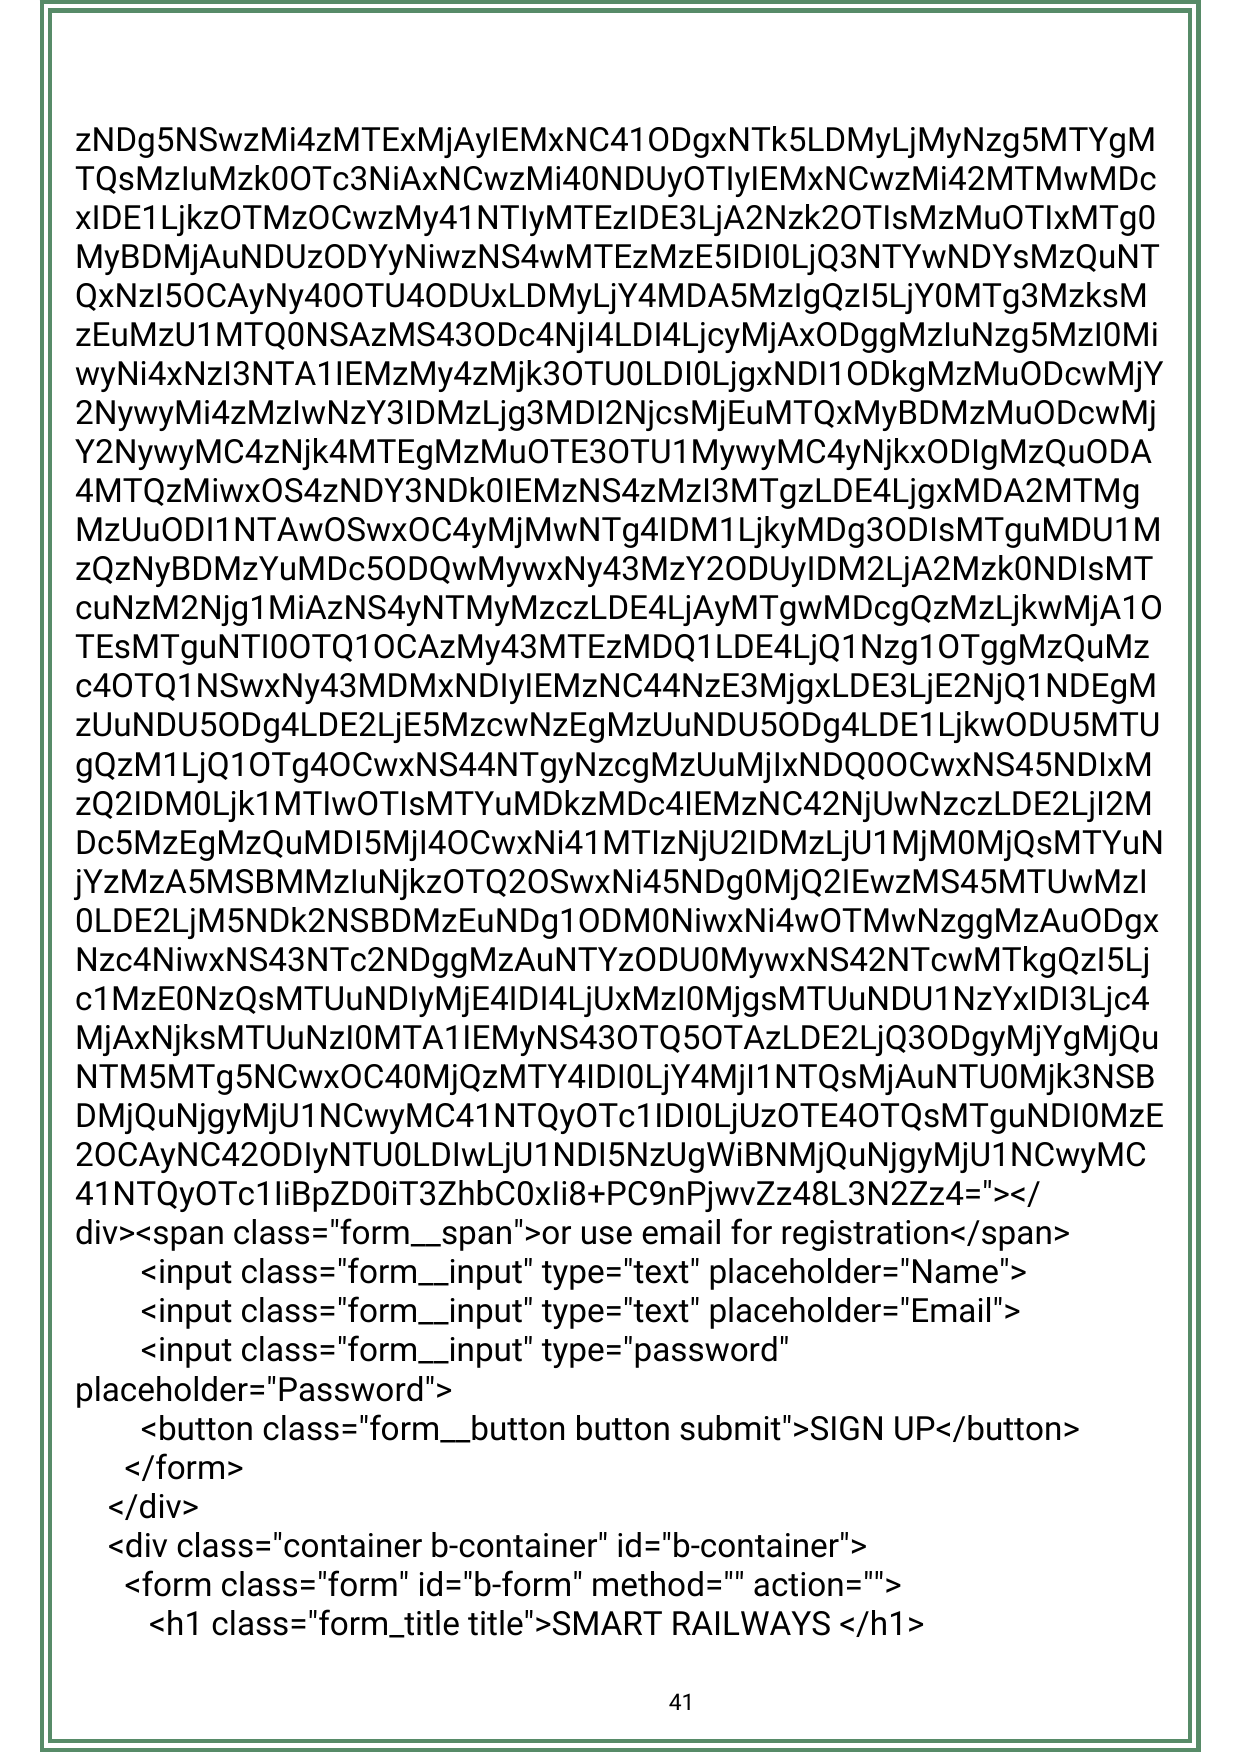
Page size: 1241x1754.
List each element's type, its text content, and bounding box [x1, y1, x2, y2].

text </form> [75, 1448, 1165, 1487]
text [75, 120, 1165, 1253]
text <form class="form" id="b-form" method="" action=""> [75, 1565, 1165, 1604]
text <button class="form__button button submit">SIGN UP</button> [75, 1409, 1165, 1448]
text <input class="form__input" type="text" placeholder="Email"> [75, 1292, 1165, 1331]
text <h1 class="form_title title">SMART RAILWAYS </h1> [75, 1604, 1165, 1643]
text <div class="container b-container" id="b-container"> [75, 1526, 1165, 1565]
text </div> [75, 1487, 1165, 1526]
text <input class="form__input" type="text" placeholder="Name"> [75, 1253, 1165, 1292]
text <input class="form__input" type="password" placeholder="Password"> [75, 1331, 1165, 1409]
